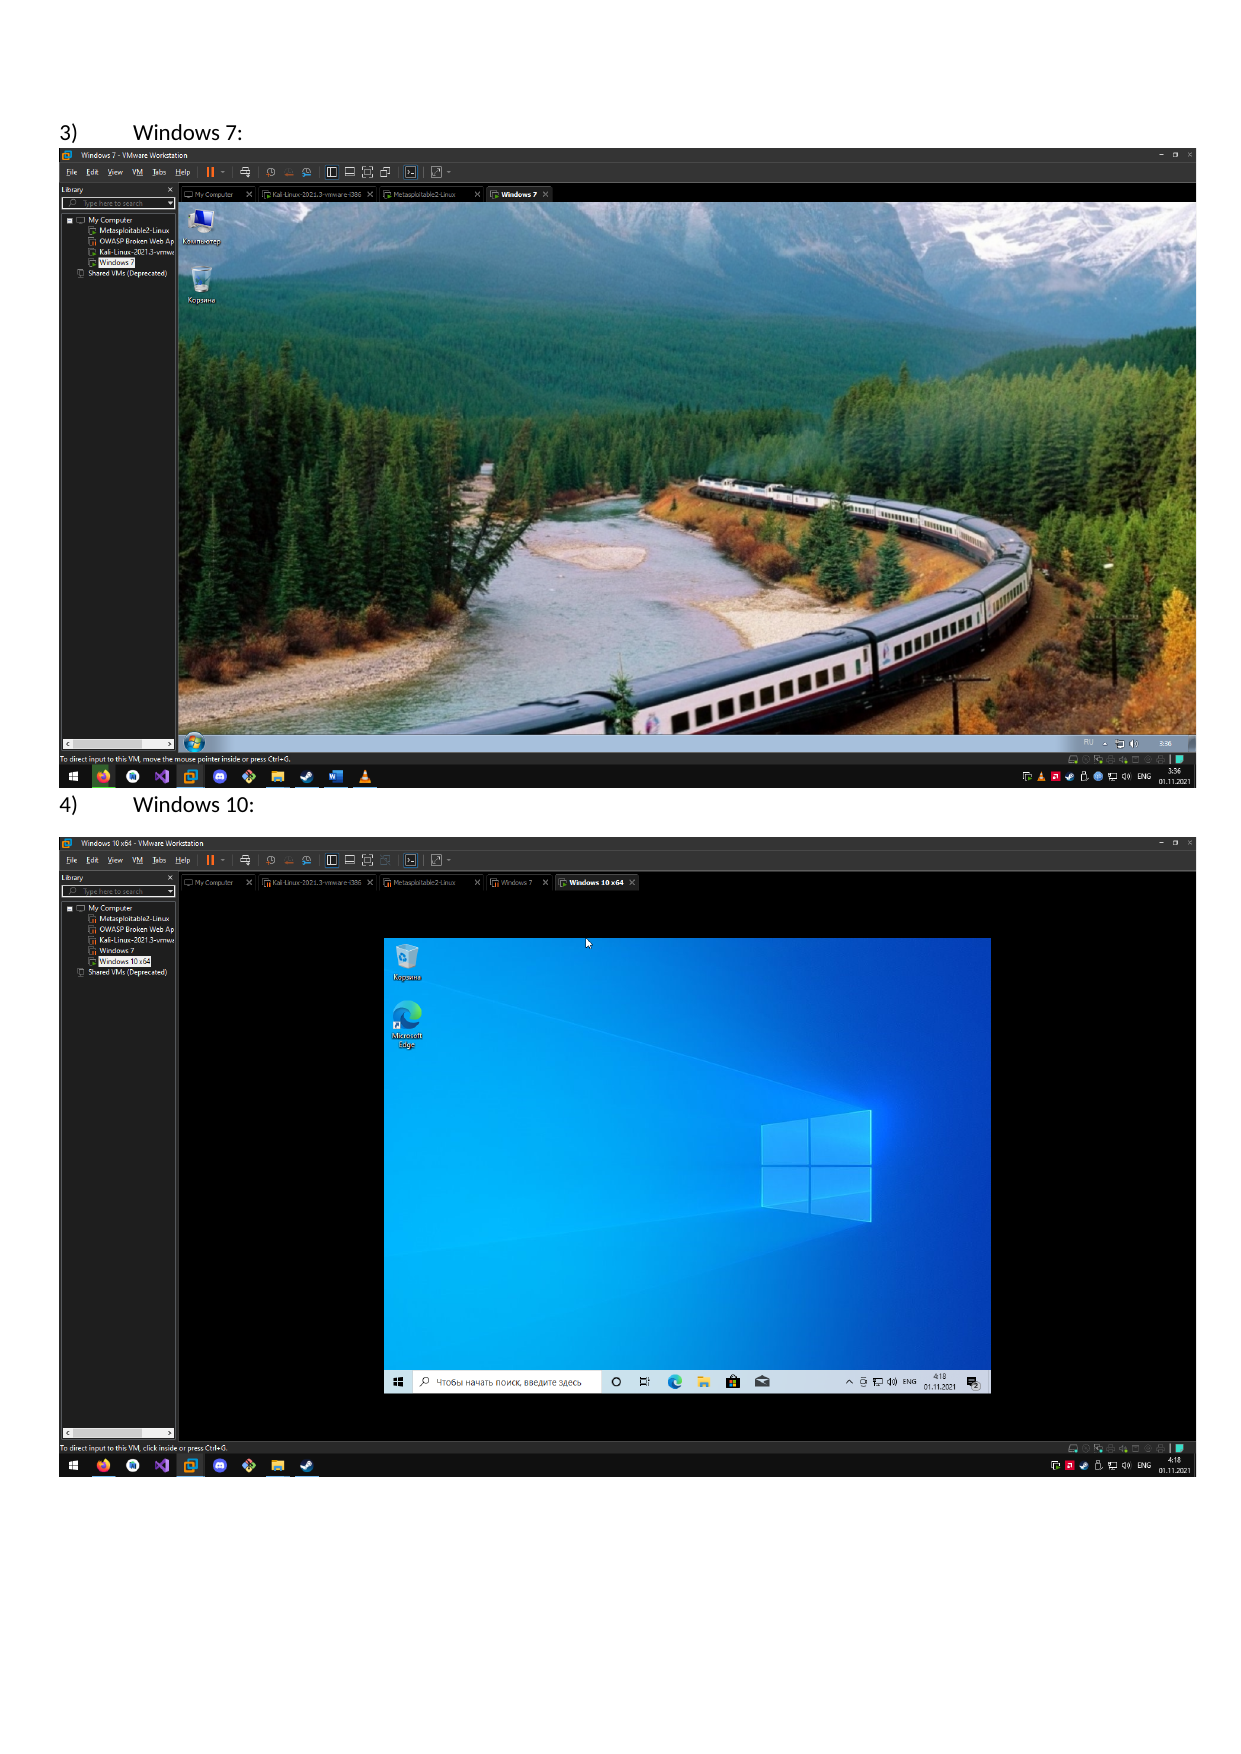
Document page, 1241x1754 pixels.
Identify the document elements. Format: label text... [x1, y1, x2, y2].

picture [59, 837, 1197, 1477]
list Windows 7: [59, 118, 1196, 146]
picture [59, 148, 1197, 788]
list Windows 10: [59, 790, 1196, 818]
